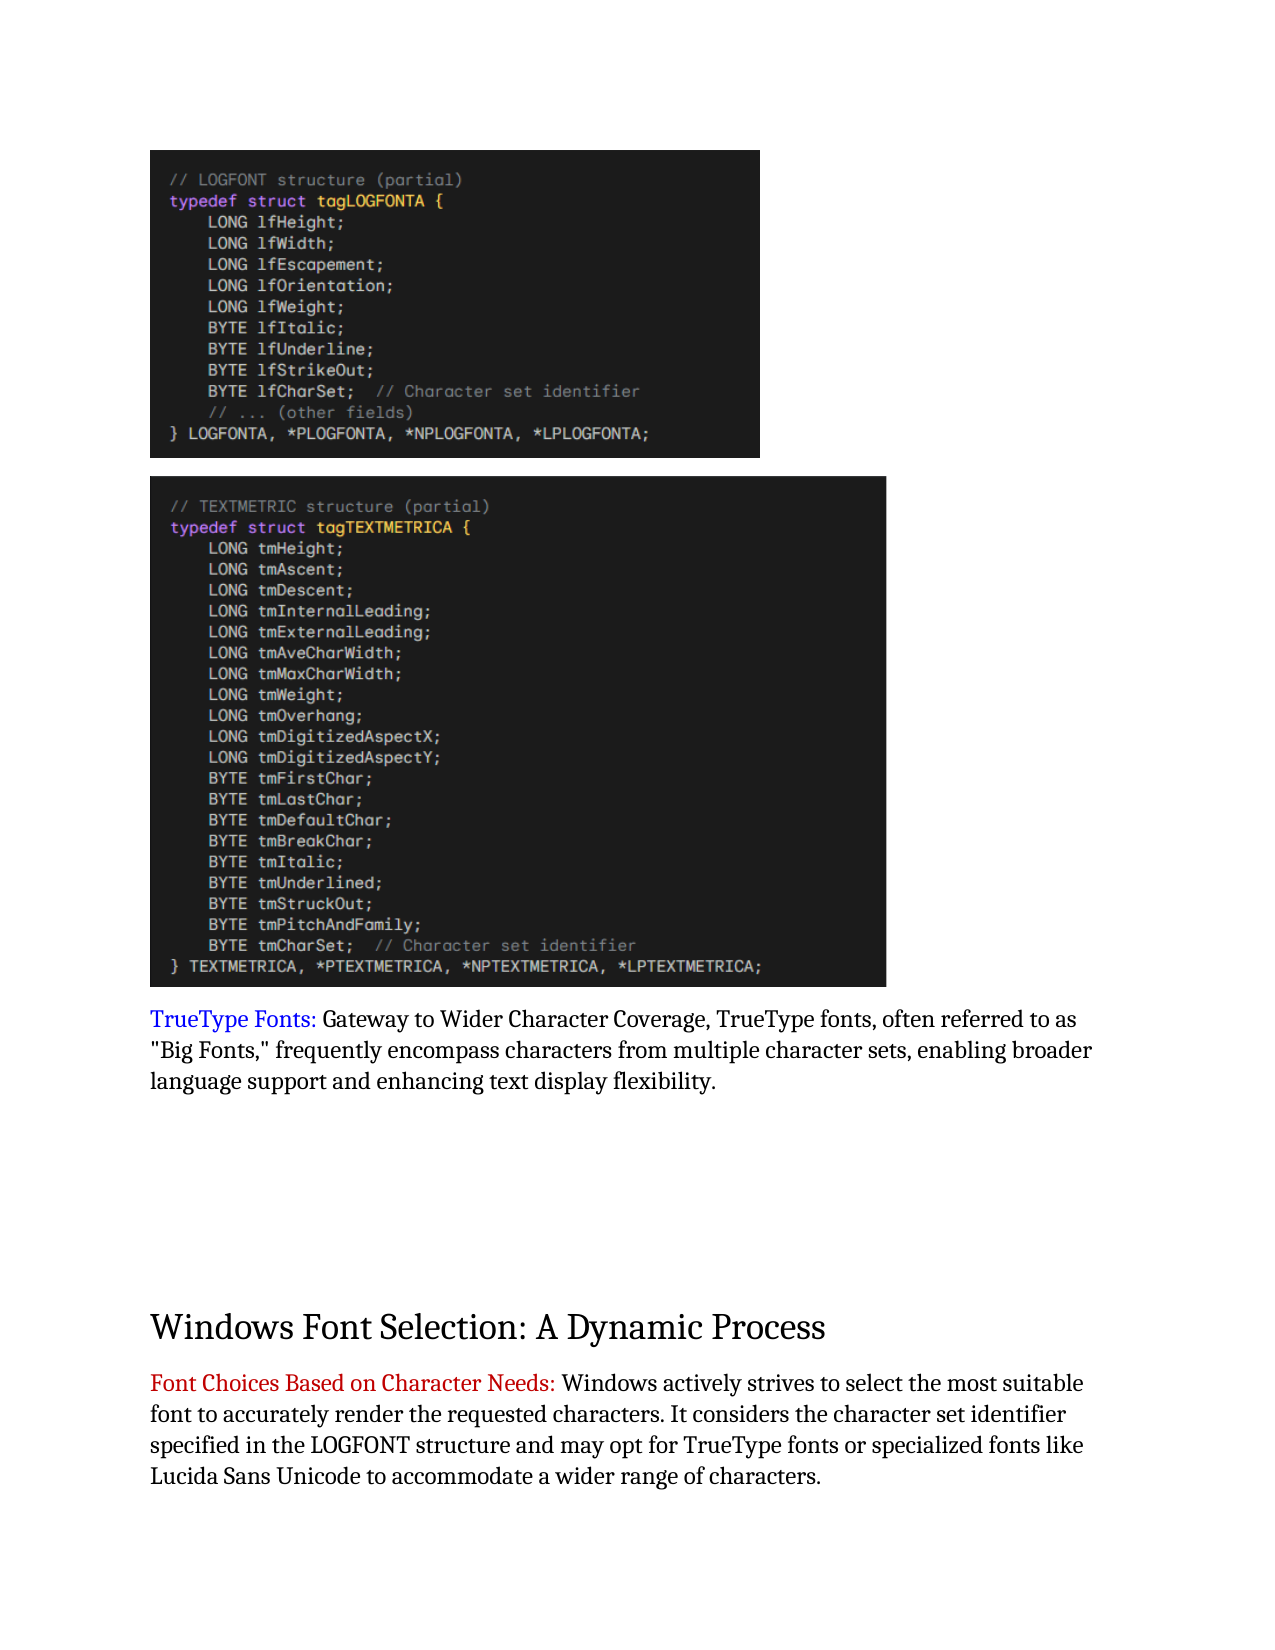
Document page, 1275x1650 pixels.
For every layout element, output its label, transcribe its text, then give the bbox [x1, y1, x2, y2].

text Windows Font Selection: A Dynamic Process [150, 1306, 1125, 1349]
text TrueType Fonts: Gateway to Wider Character Coverage, TrueType fonts, often referred to as "Big Fonts," frequently encompass characters from multiple character sets, enabling broader language support and enhancing text display flexibility. [150, 1005, 1125, 1096]
text Font Choices Based on Character Needs: Windows actively strives to select the most suitable font to accurately render the requested characters. It considers the character set identifier specified in the LOGFONT structure and may opt for TrueType fonts or specialized fonts like Lucida Sans Unicode to accommodate a wider range of characters. [150, 1369, 1125, 1491]
picture [150, 150, 760, 458]
picture [150, 476, 887, 987]
